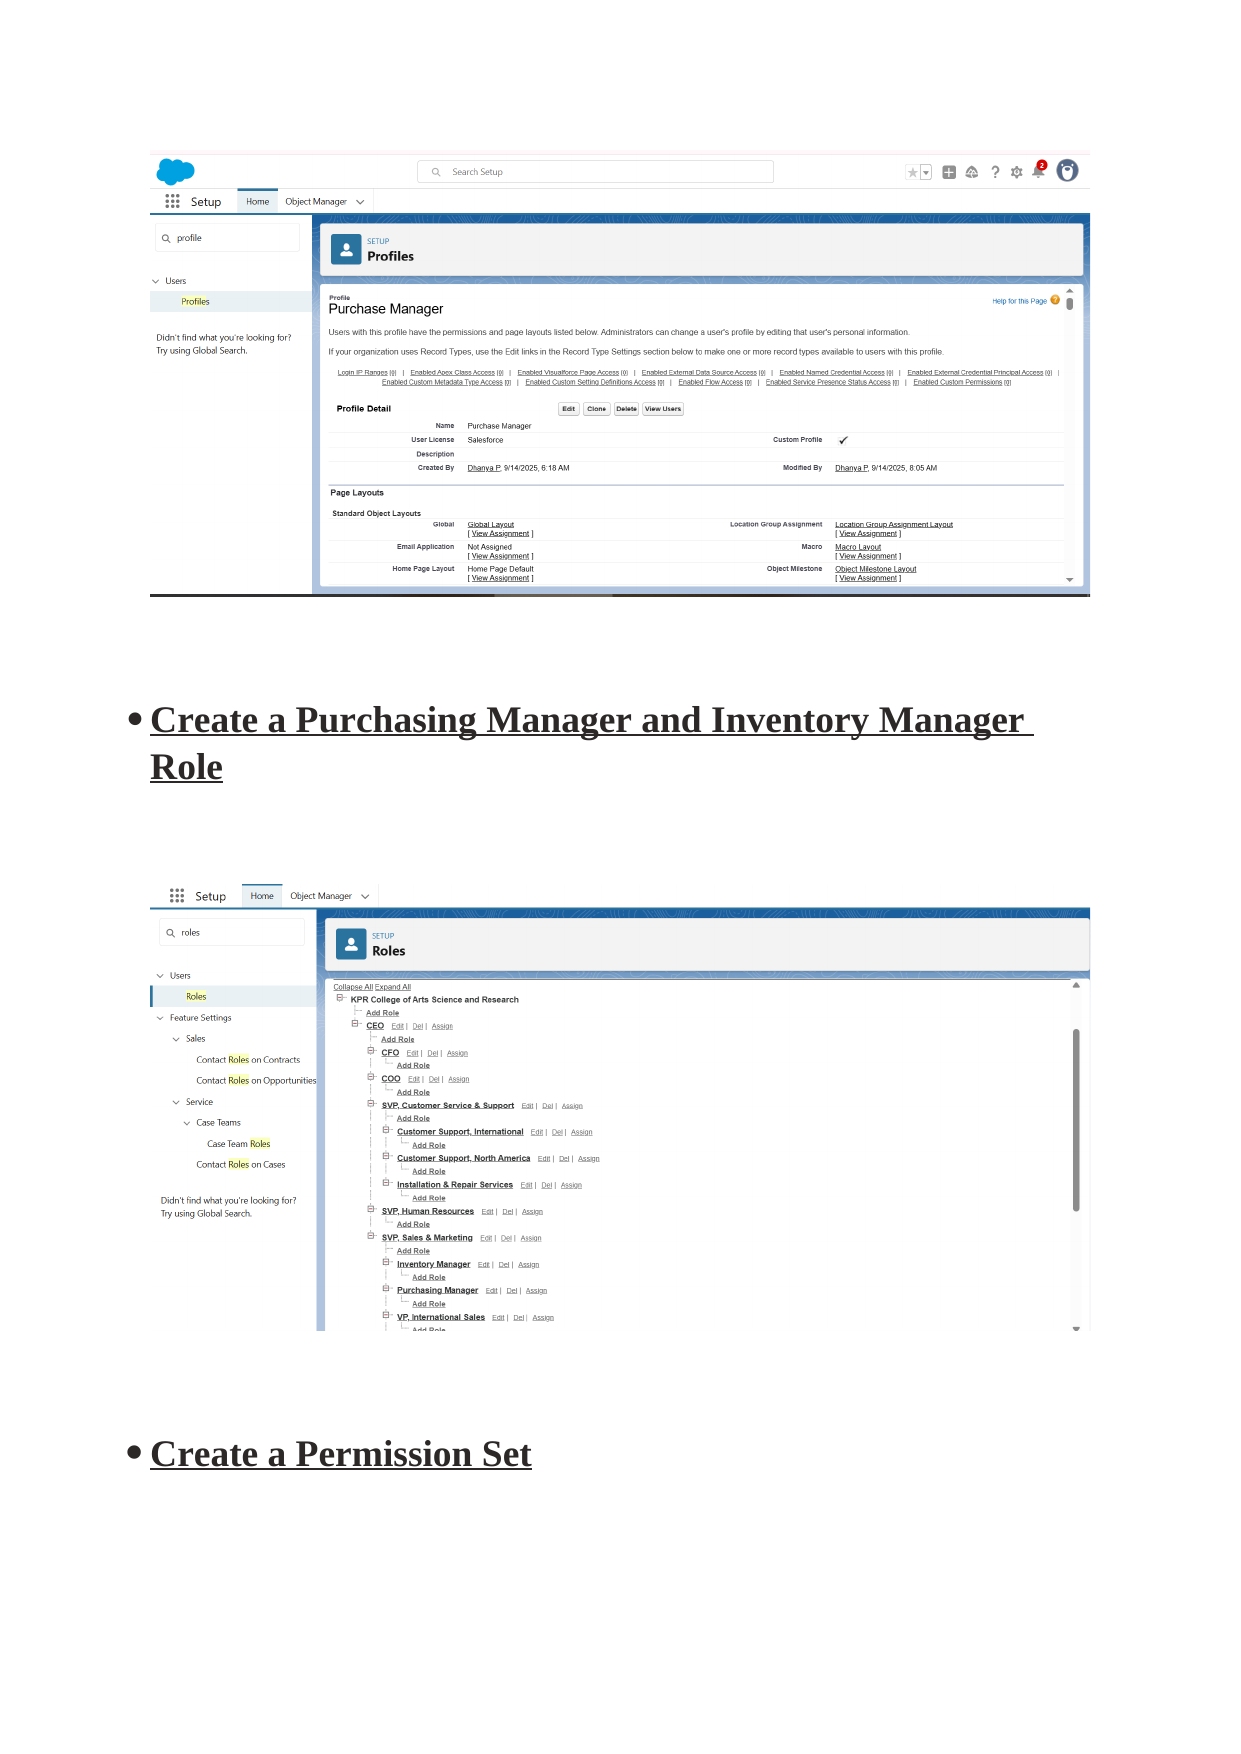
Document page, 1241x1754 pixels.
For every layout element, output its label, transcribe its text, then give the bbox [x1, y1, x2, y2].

picture [150, 884, 1091, 1331]
subtitle Create a Permission Set [127, 1428, 1090, 1474]
picture [150, 150, 1091, 597]
subtitle Create a Purchasing Manager and Inventory Manager Role [128, 693, 1090, 787]
